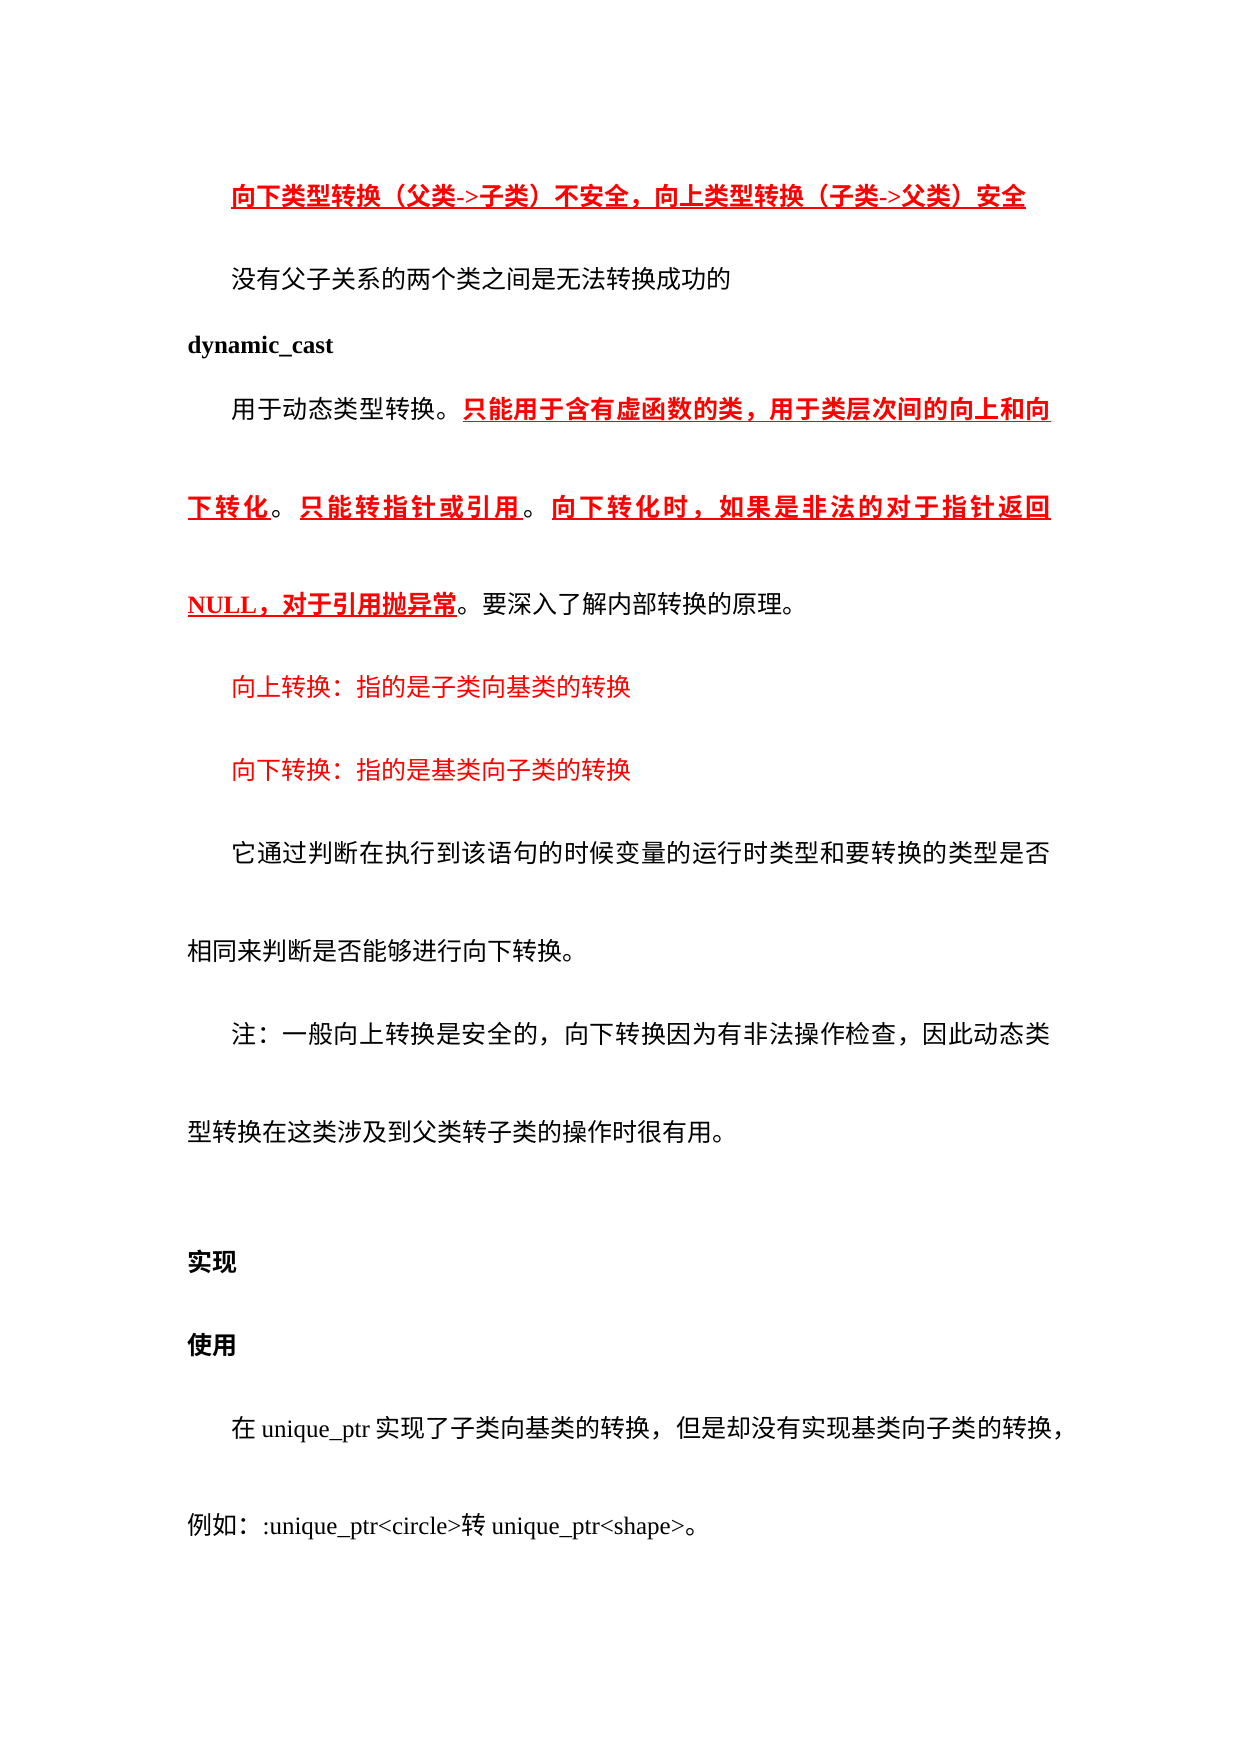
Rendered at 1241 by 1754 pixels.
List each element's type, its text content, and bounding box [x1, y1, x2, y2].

subtitle 使用 [187, 1311, 1053, 1376]
text 向下转换：指的是基类向子类的转换 [187, 736, 1053, 801]
text 没有父子关系的两个类之间是无法转换成功的 [187, 245, 1053, 310]
text 向上转换：指的是子类向基类的转换 [187, 653, 1053, 718]
text 在unique_ptr实现了子类向基类的转换，但是却没有实现基类向子类的转换，例如：:unique_ptr<circle>转unique_ptr<shape>。 [187, 1394, 1053, 1556]
text 向下类型转换（父类->子类）不安全，向上类型转换（子类->父类）安全 [187, 162, 1053, 227]
text 注：一般向上转换是安全的，向下转换因为有非法操作检查，因此动态类型转换在这类涉及到父类转子类的操作时很有用。 [187, 1000, 1053, 1163]
text 用于动态类型转换。只能用于含有虚函数的类，用于类层次间的向上和向下转化。只能转指针或引用。向下转化时，如果是非法的对于指针返回NULL，对于引用抛异常。要深入了解内部转换的原理。 [187, 375, 1053, 635]
subtitle 实现 [187, 1228, 1053, 1293]
text 它通过判断在执行到该语句的时候变量的运行时类型和要转换的类型是否相同来判断是否能够进行向下转换。 [187, 819, 1053, 982]
subtitle dynamic_cast [187, 328, 1053, 361]
